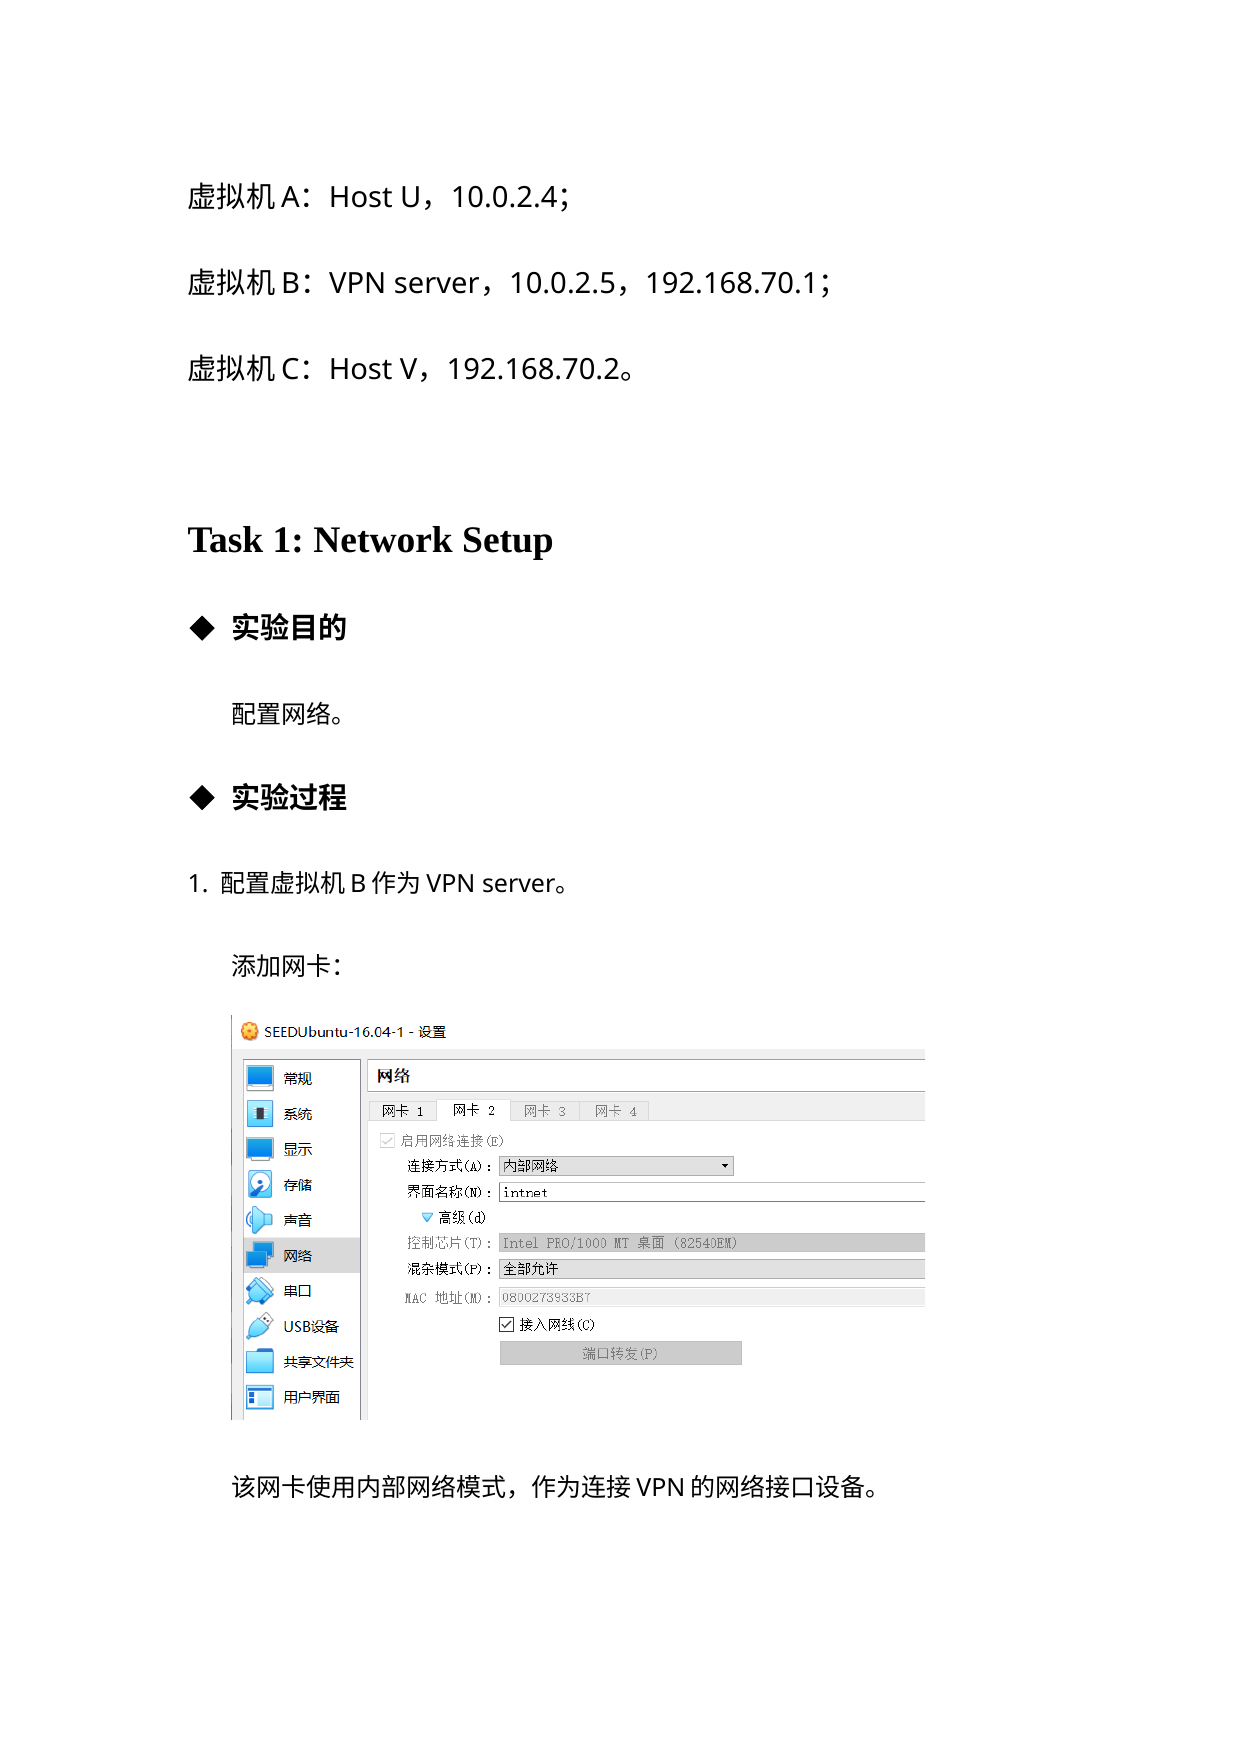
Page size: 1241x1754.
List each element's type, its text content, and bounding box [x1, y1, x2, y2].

text Task 1: Network Setup [187, 507, 1053, 572]
text 虚拟机A：Host U，10.0.2.4； [187, 162, 1053, 227]
text 虚拟机C：Host V，192.168.70.2。 [187, 334, 1053, 399]
text 该网卡使用内部网络模式，作为连接VPN的网络接口设备。 [187, 1453, 1053, 1518]
list 实验目的 [187, 593, 1053, 658]
list 添加网卡： [187, 932, 1053, 997]
list 配置虚拟机B作为VPN server。 [187, 849, 1053, 914]
list 配置网络。 [187, 680, 1053, 745]
text 虚拟机B：VPN server，10.0.2.5，192.168.70.1； [187, 248, 1053, 313]
picture [231, 1015, 926, 1420]
list 实验过程 [187, 763, 1053, 828]
